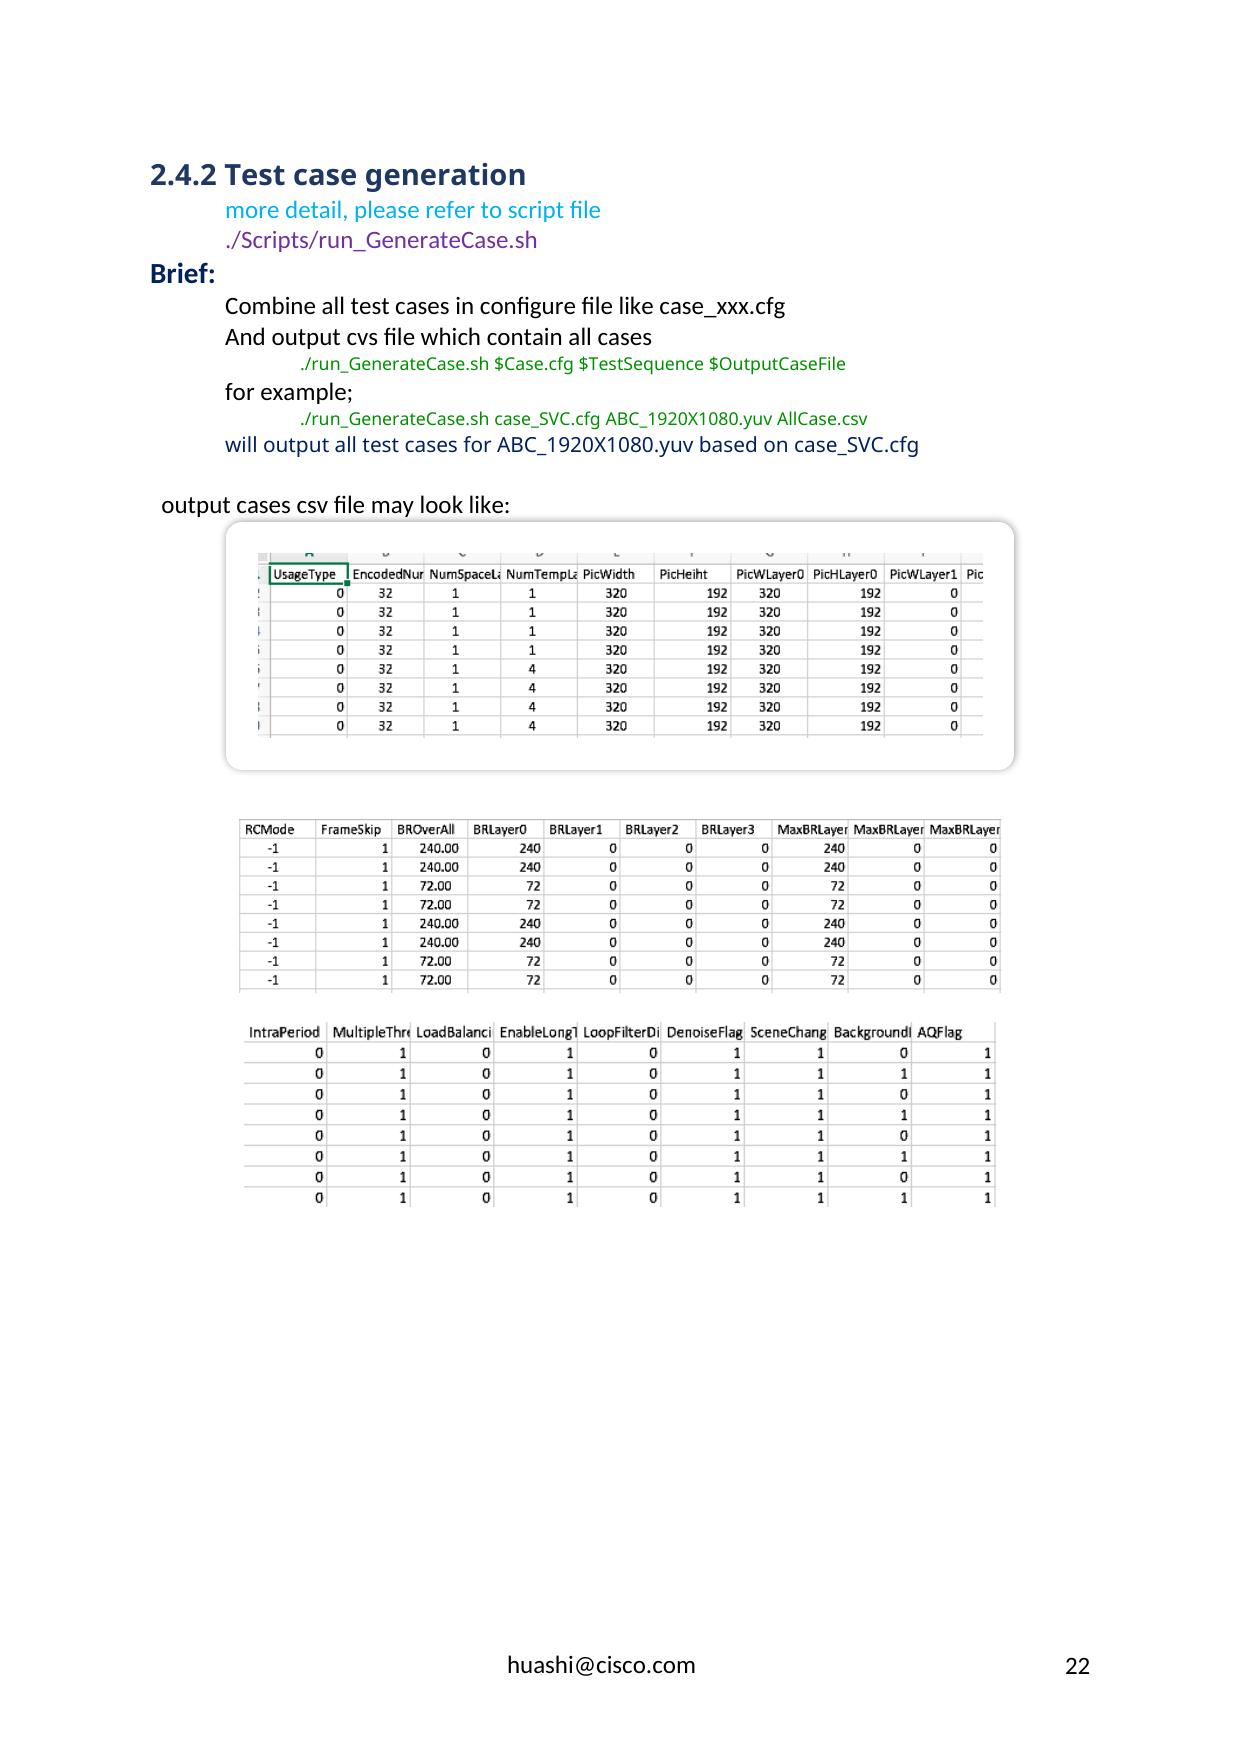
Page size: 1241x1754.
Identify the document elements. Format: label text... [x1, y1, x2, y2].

picture [258, 553, 983, 738]
picture [238, 819, 1002, 993]
text ./run_GenerateCase.sh $Case.cfg $TestSequence $OutputCaseFile [300, 352, 1090, 376]
text will output all test cases for ABC_1920X1080.yuv based on case_SVC.cfg [225, 430, 1090, 459]
subtitle 2.4.2 Test case generation [150, 154, 1090, 194]
text for example; [225, 376, 1090, 406]
text And output cvs file which contain all cases [225, 321, 1090, 352]
text ./Scripts/run_GenerateCase.sh [225, 224, 1090, 255]
text ./run_GenerateCase.sh case_SVC.cfg ABC_1920X1080.yuv AllCase.csv [300, 406, 1090, 430]
picture [244, 1022, 997, 1207]
text more detail, please refer to script file [225, 194, 1090, 224]
text Combine all test cases in configure file like case_xxx.cfg [225, 291, 1090, 321]
text output cases csv file may look like: [150, 489, 1090, 520]
text Brief: [150, 255, 1090, 291]
